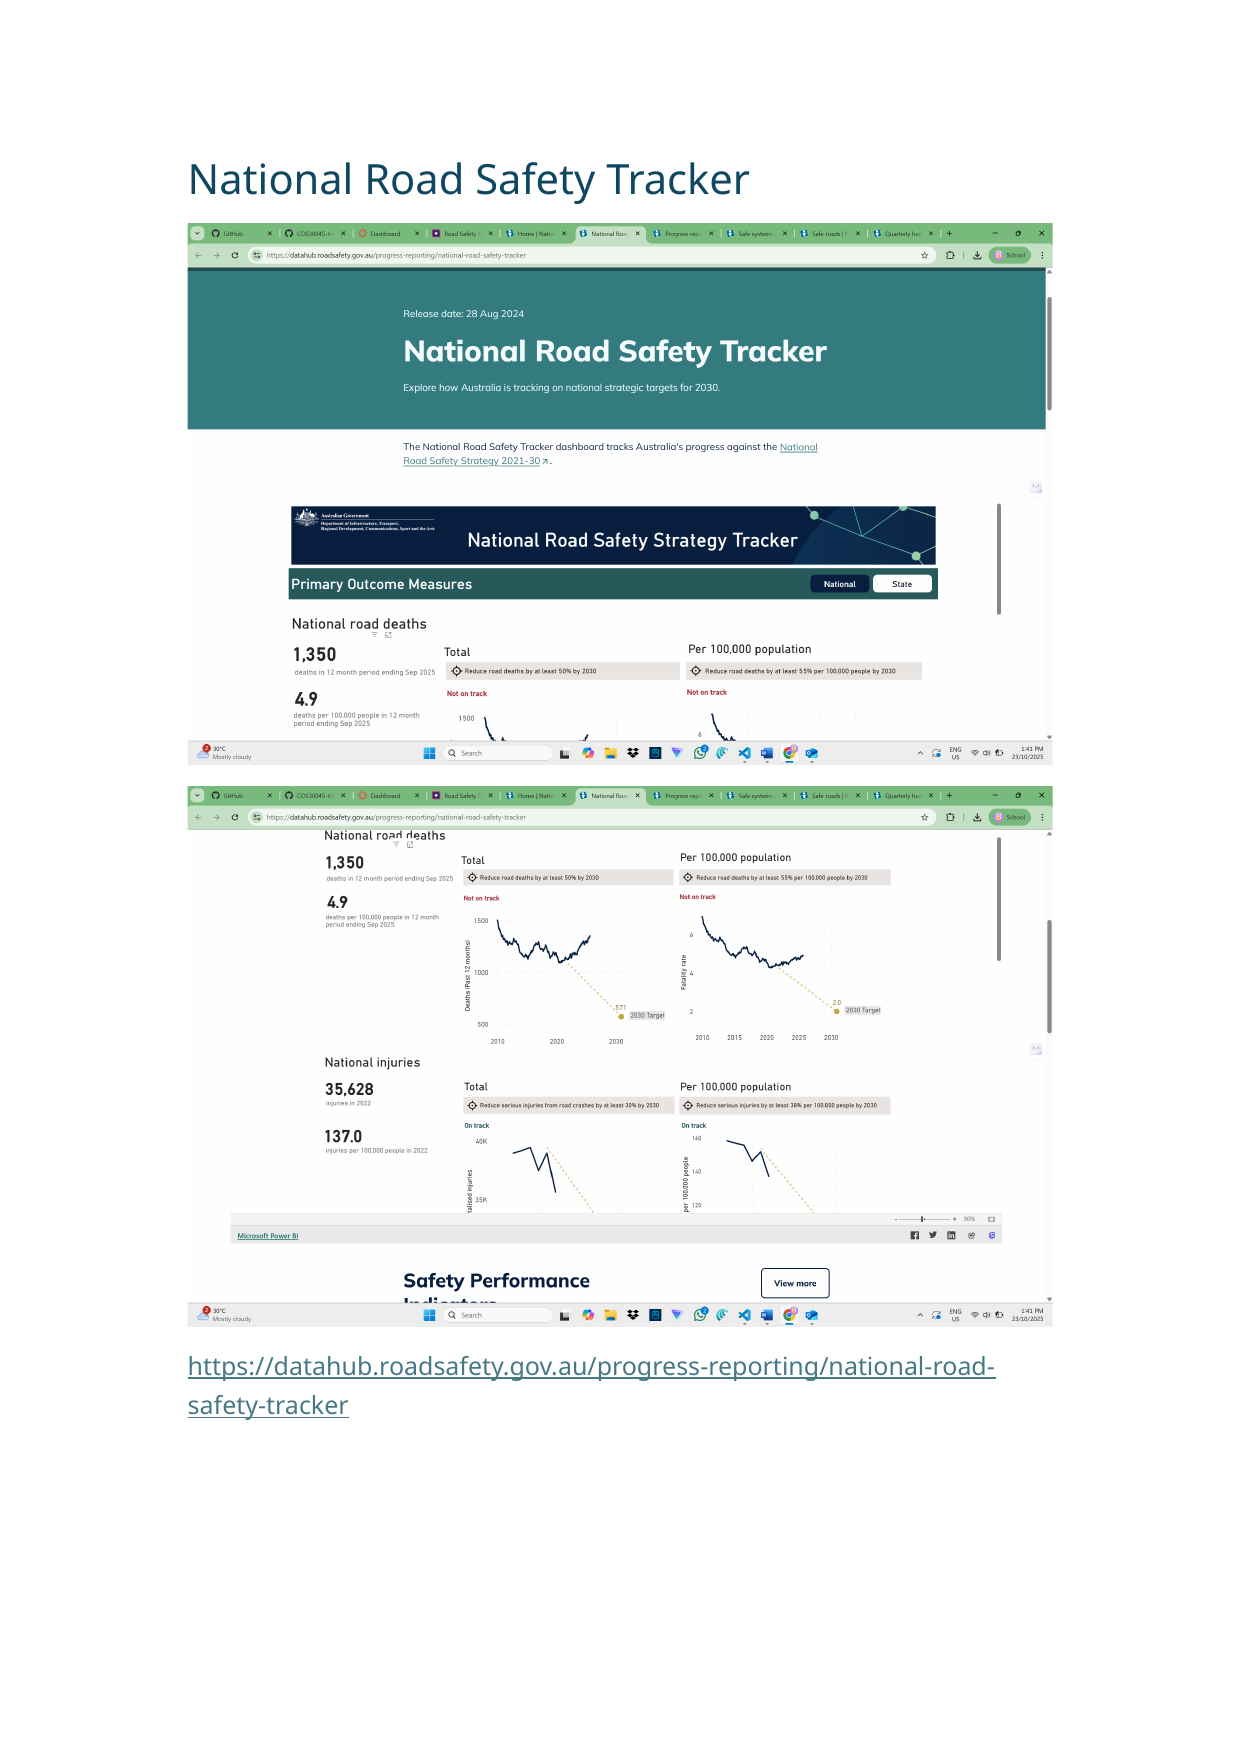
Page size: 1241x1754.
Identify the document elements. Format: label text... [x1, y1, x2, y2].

subtitle National Road Safety Tracker [187, 150, 1053, 207]
text https://datahub.roadsafety.gov.au/progress-reporting/national-road-safety-tracker [187, 1348, 1053, 1422]
picture [187, 786, 1053, 1327]
picture [187, 223, 1053, 765]
